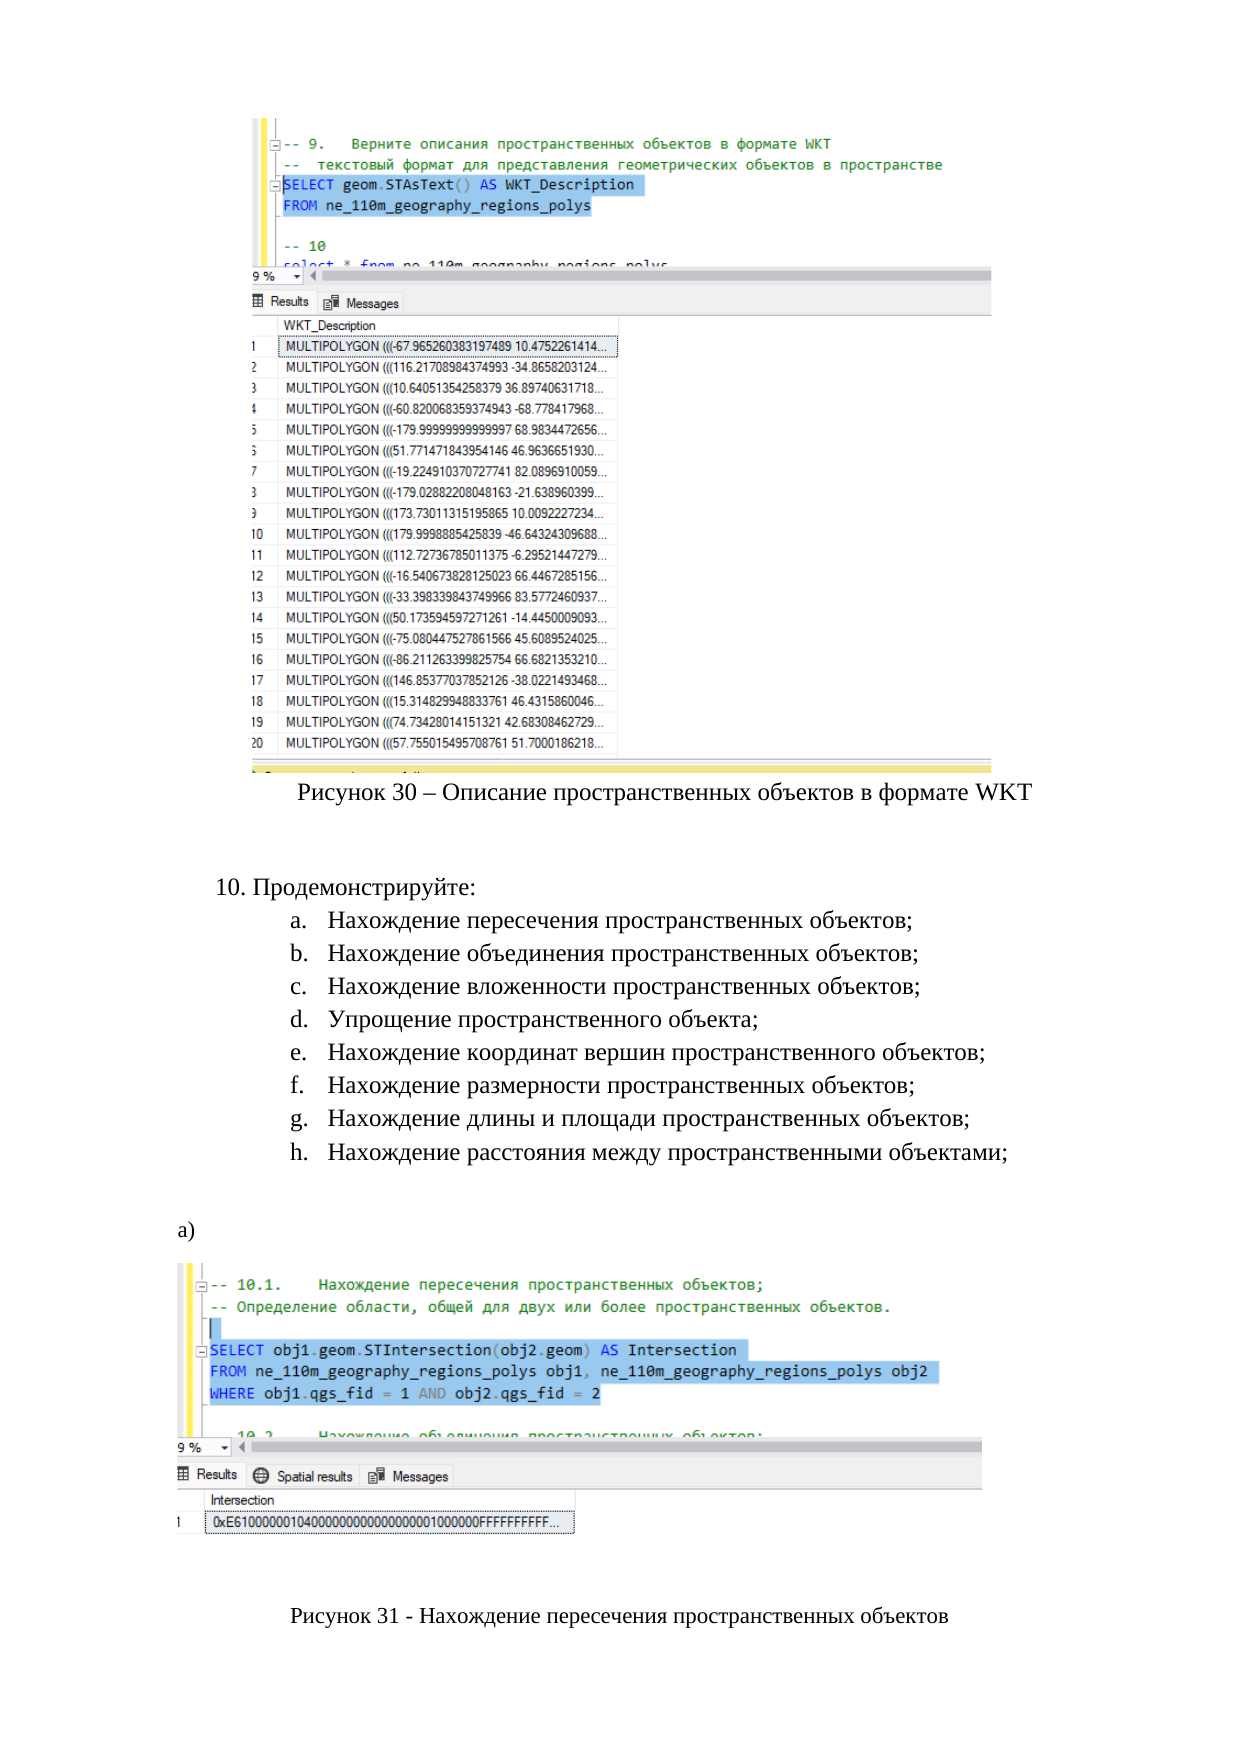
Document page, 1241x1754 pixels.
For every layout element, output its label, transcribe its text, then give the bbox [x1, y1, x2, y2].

list Нахождение расстояния между пространственными объектами; [290, 1137, 1152, 1165]
list Нахождение вложенности пространственных объектов; [290, 971, 1152, 1000]
list Нахождение координат вершин пространственного объектов; [290, 1037, 1152, 1066]
text Рисунок 30 – Описание пространственных объектов в формате WKT [177, 777, 1152, 806]
list Нахождение длины и площади пространственных объектов; [290, 1103, 1152, 1132]
picture [177, 1263, 982, 1582]
text Рисунок 31 - Нахождение пересечения пространственных объектов [290, 1602, 1152, 1629]
picture [252, 118, 992, 773]
list Нахождение размерности пространственных объектов; [290, 1071, 1152, 1099]
list Продемонстрируйте: [215, 872, 1152, 901]
list Упрощение пространственного объекта; [290, 1004, 1152, 1033]
list Нахождение объединения пространственных объектов; [290, 938, 1152, 967]
text a) [177, 1216, 1152, 1243]
list Нахождение пересечения пространственных объектов; [290, 905, 1152, 934]
